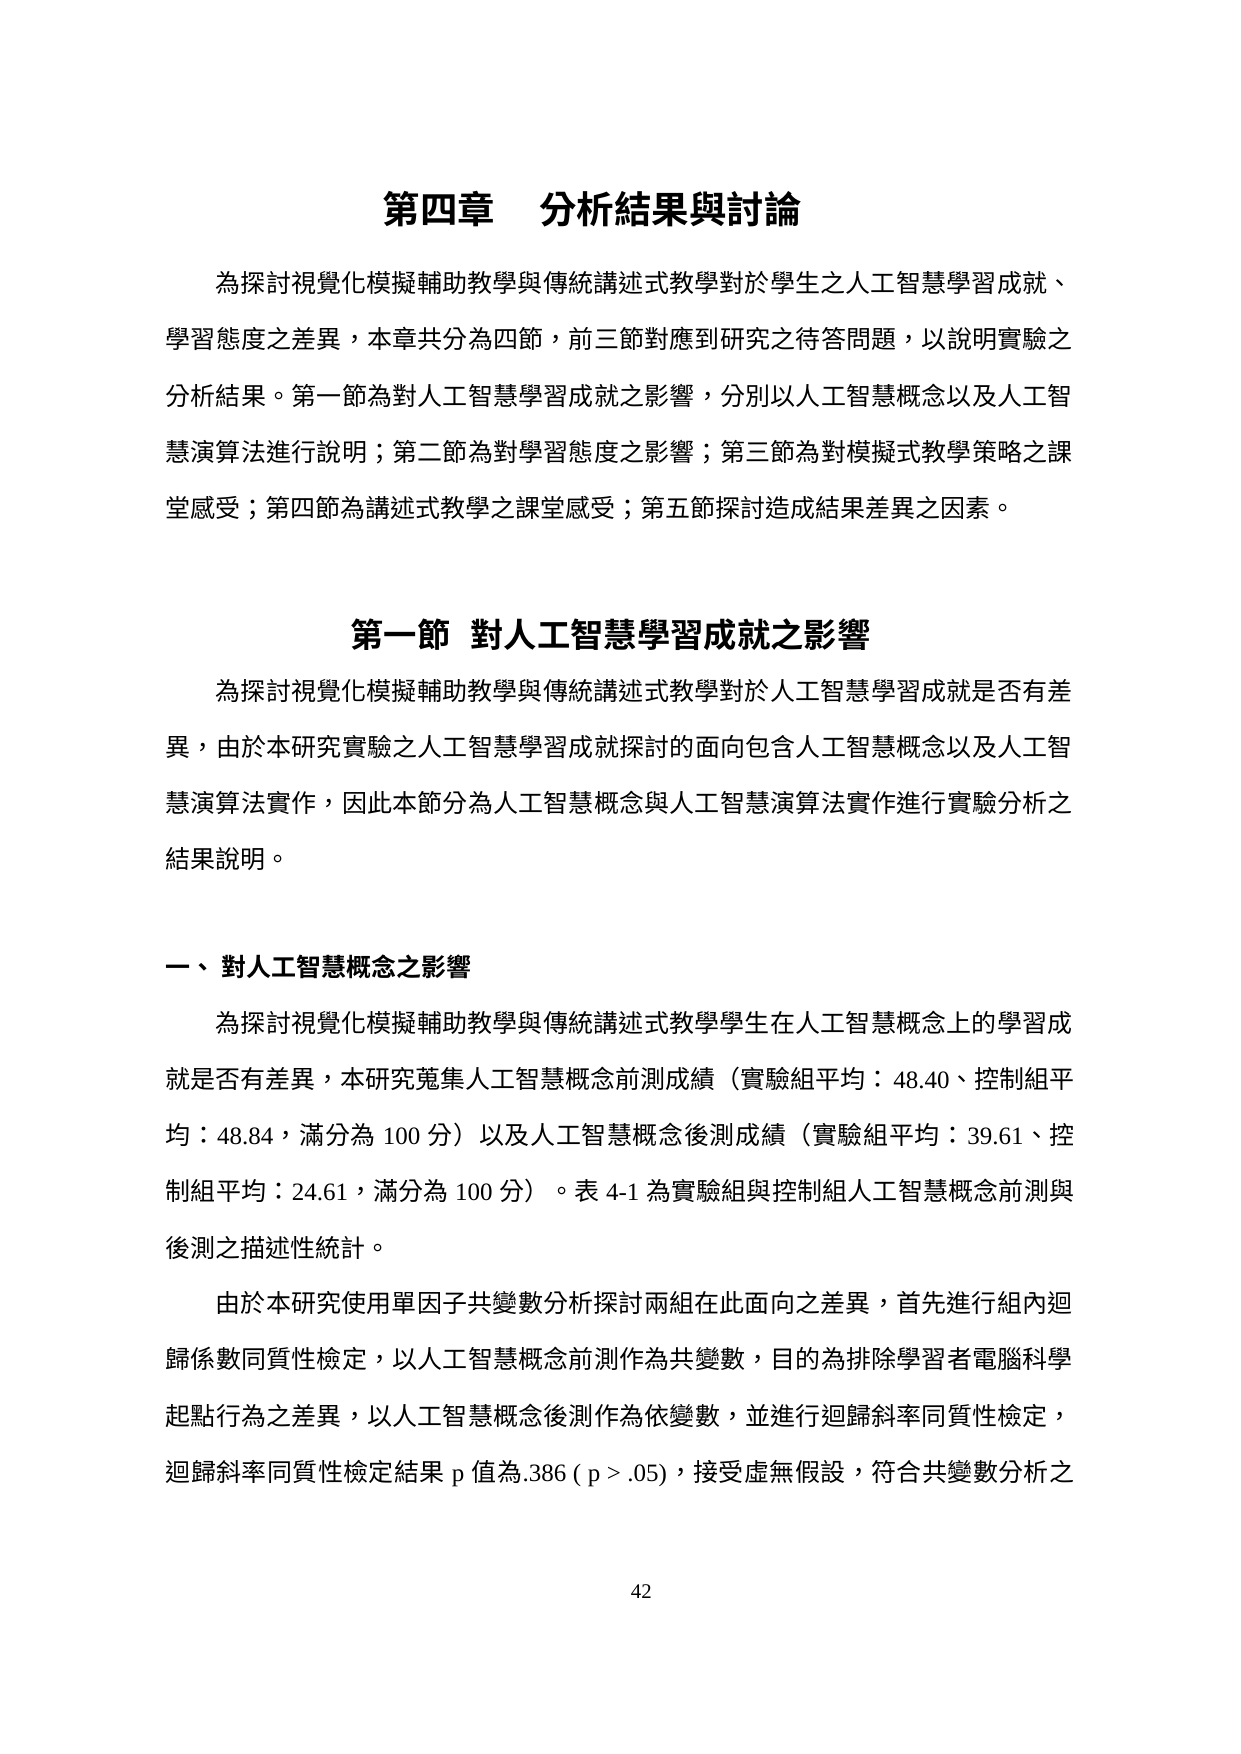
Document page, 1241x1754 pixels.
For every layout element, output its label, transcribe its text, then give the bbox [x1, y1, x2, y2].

list 對人工智慧學習成就之影響 [195, 596, 1075, 671]
text 一、 對人工智慧概念之影響 [165, 947, 1075, 984]
text 為探討視覺化模擬輔助教學與傳統講述式教學對於人工智慧學習成就是否有差異，由於本研究實驗之人工智慧學習成就探討的面向包含人工智慧概念以及人工智慧演算法實作，因此本節分為人工智慧概念與人工智慧演算法實作進行實驗分析之結果說明。 [165, 671, 1075, 877]
text 為探討視覺化模擬輔助教學與傳統講述式教學學生在人工智慧概念上的學習成就是否有差異，本研究蒐集人工智慧概念前測成績（實驗組平均：48.40、控制組平均：48.84，滿分為 100 分）以及人工智慧概念後測成績（實驗組平均：39.61、控制組平均：24.61，滿分為 100 分）。表 4-1 為實驗組與控制組人工智慧概念前測與後測之描述性統計。 [165, 1002, 1075, 1265]
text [165, 1283, 1075, 1489]
text 分析結果與討論 [165, 169, 1075, 244]
text 為探討視覺化模擬輔助教學與傳統講述式教學對於學生之人工智慧學習成就、學習態度之差異，本章共分為四節，前三節對應到研究之待答問題，以說明實驗之分析結果。第一節為對人工智慧學習成就之影響，分別以人工智慧概念以及人工智慧演算法進行說明；第二節為對學習態度之影響；第三節為對模擬式教學策略之課堂感受；第四節為講述式教學之課堂感受；第五節探討造成結果差異之因素。 [165, 263, 1075, 526]
